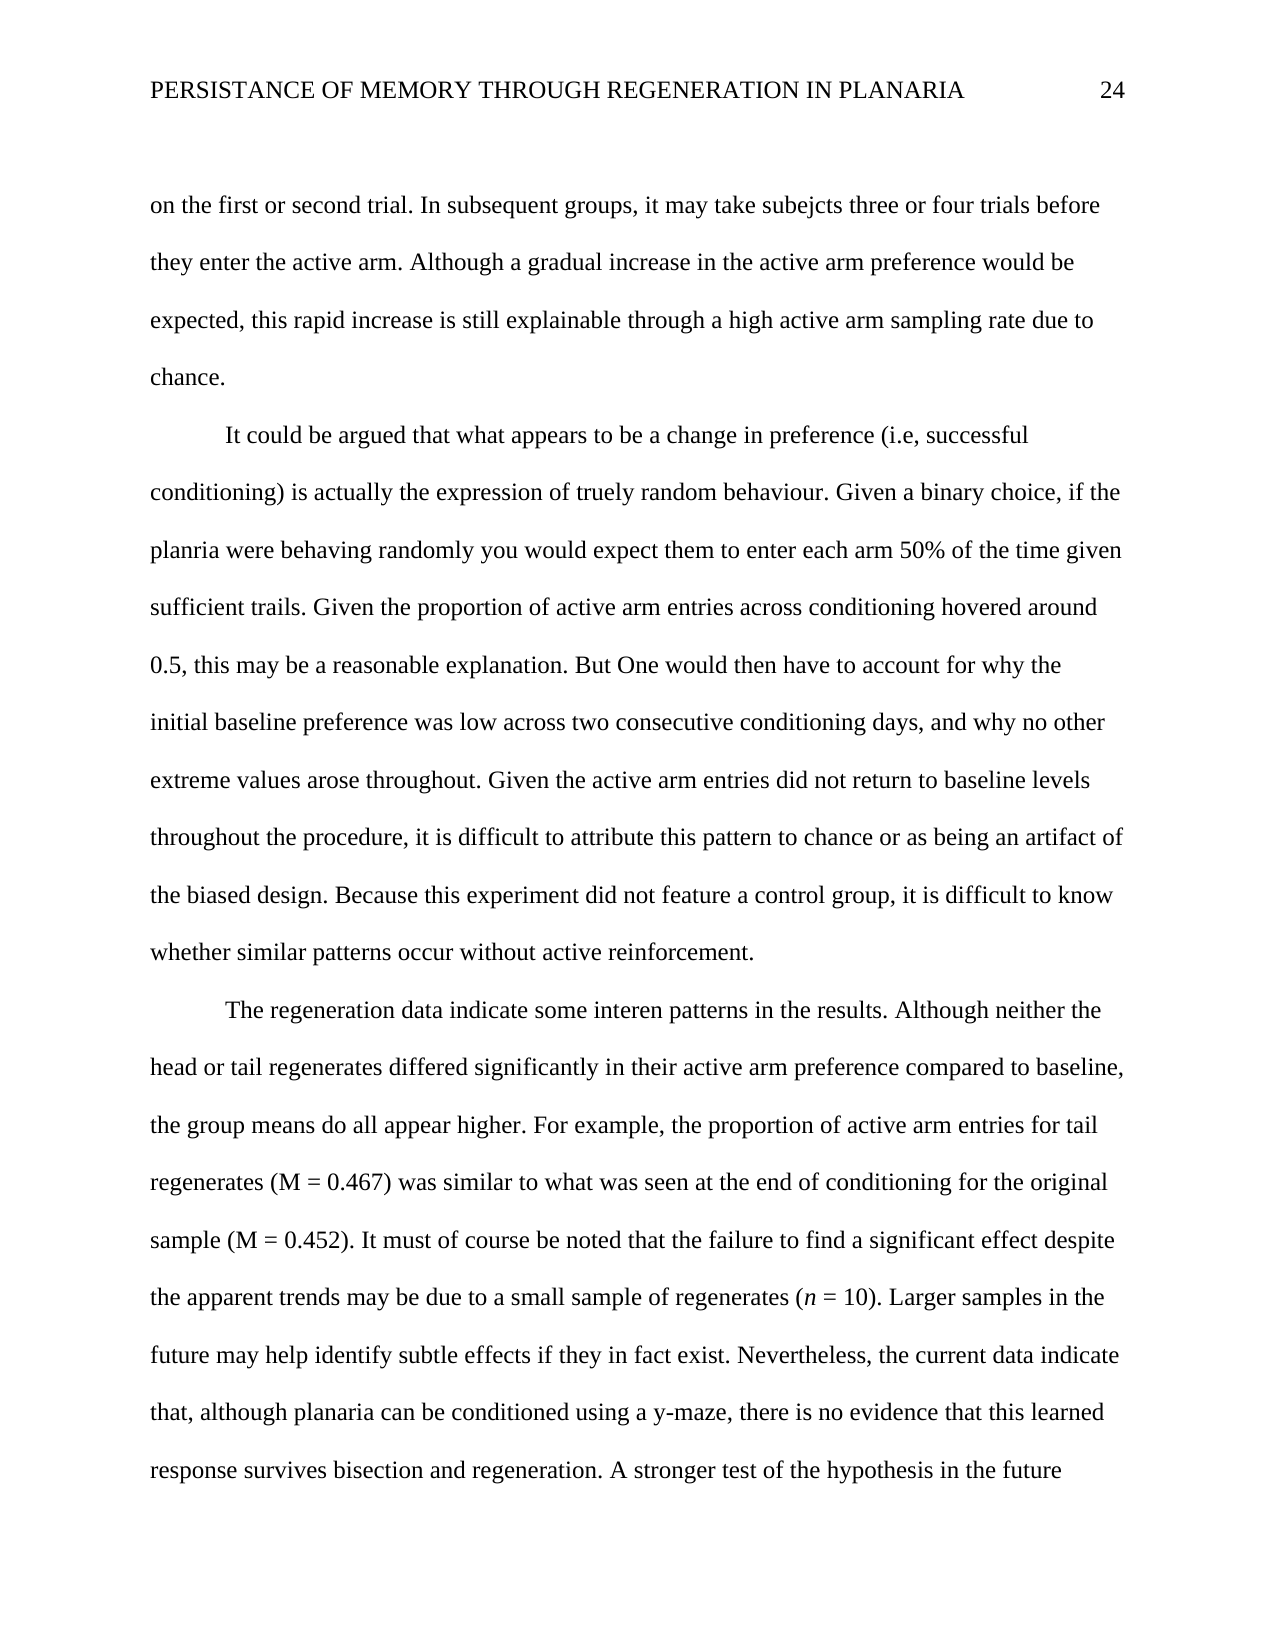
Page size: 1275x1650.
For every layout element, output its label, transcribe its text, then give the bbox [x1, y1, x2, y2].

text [150, 190, 1125, 391]
text It could be argued that what appears to be a change in preference (i.e, successful conditioning) is actually the expression of truely random behaviour. Given a binary choice, if the planria were behaving randomly you would expect them to enter each arm 50% of the time given sufficient trails. Given the proportion of active arm entries across conditioning hovered around 0.5, this may be a reasonable explanation. But One would then have to account for why the initial baseline preference was low across two consecutive conditioning days, and why no other extreme values arose throughout. Given the active arm entries did not return to baseline levels throughout the procedure, it is difficult to attribute this pattern to chance or as being an artifact of the biased design. Because this experiment did not feature a control group, it is difficult to know whether similar patterns occur without active reinforcement. [150, 420, 1125, 966]
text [150, 995, 1125, 1484]
